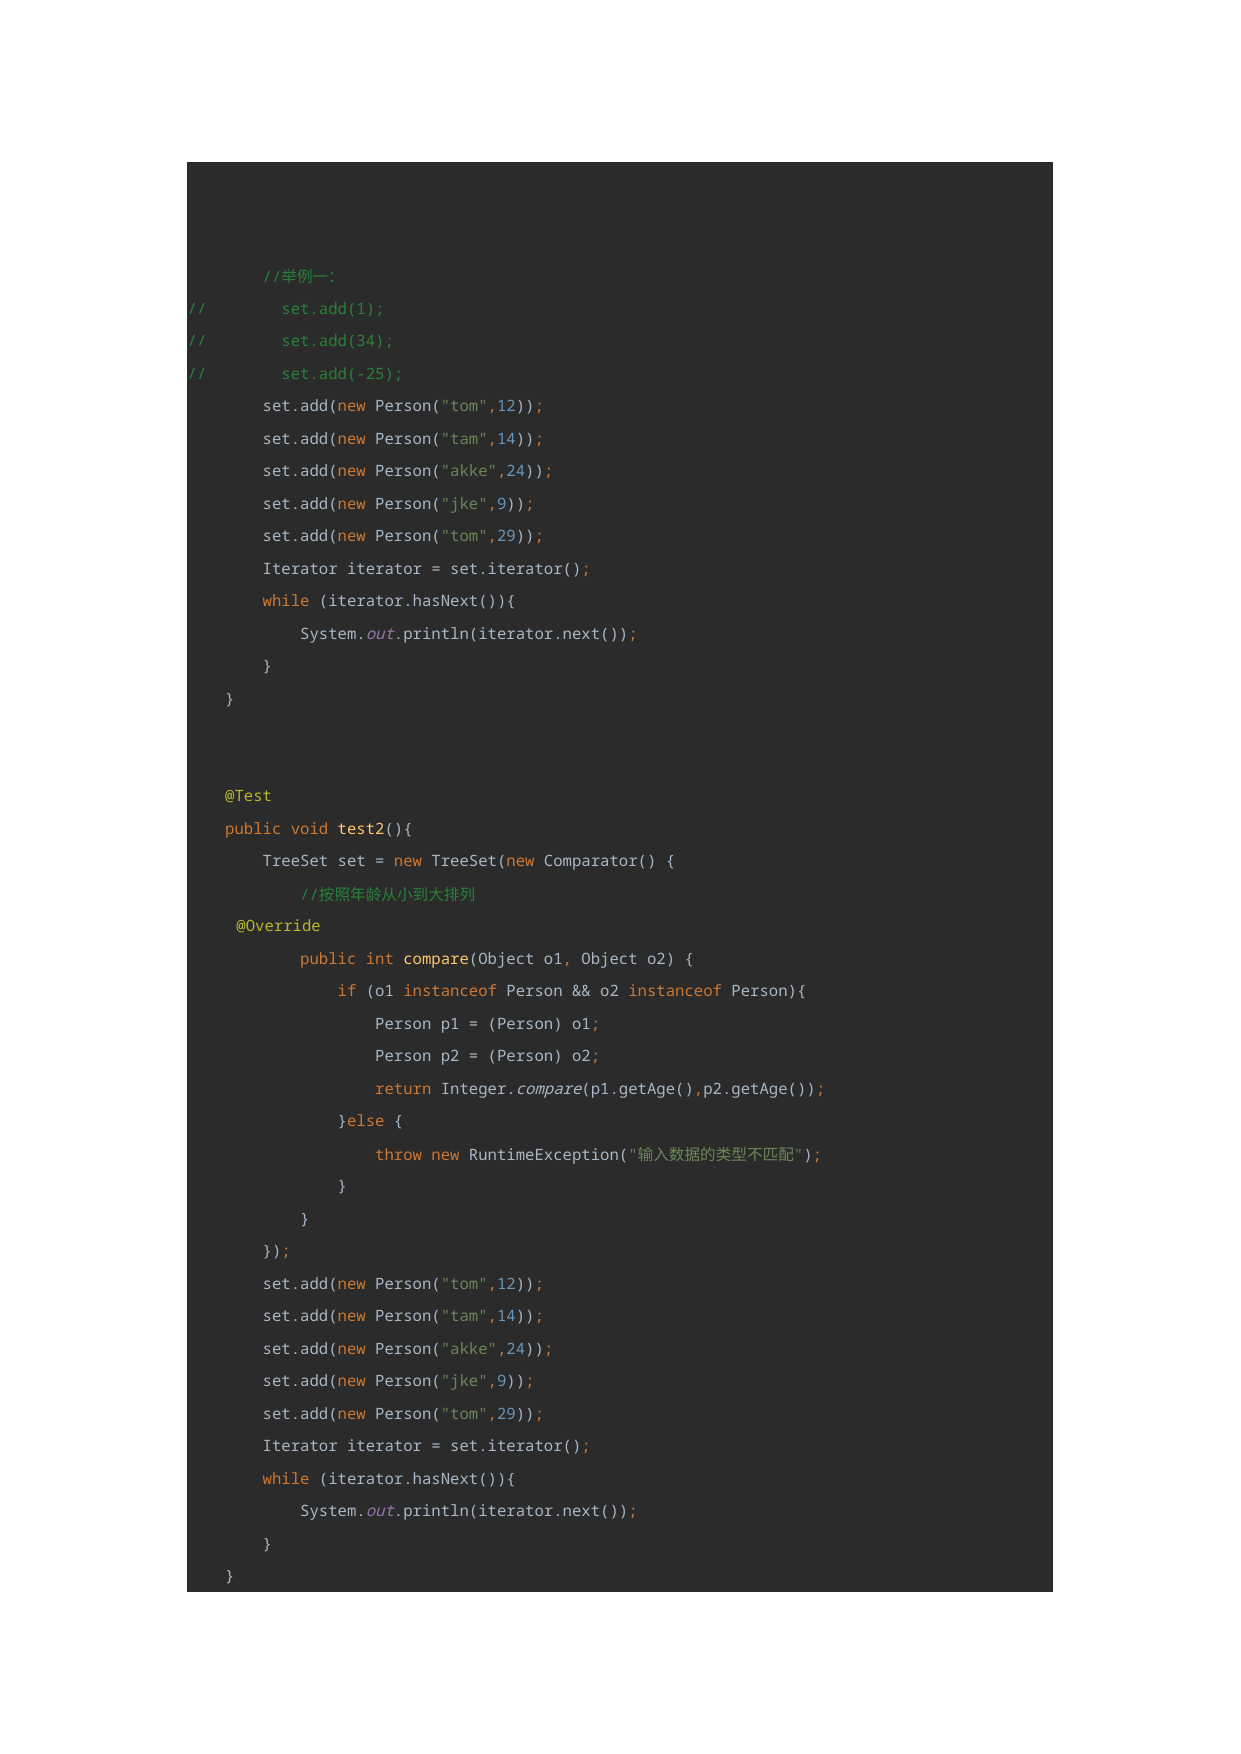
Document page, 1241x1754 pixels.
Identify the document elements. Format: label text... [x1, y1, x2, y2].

text //举例一： // set.add(1); // set.add(34); // set.add(-25); set.add(new Person("tom",12)); set.add(new Person("tam",14)); set.add(new Person("akke",24)); set.add(new Person("jke",9)); set.add(new Person("tom",29)); Iterator iterator = set.iterator(); while (iterator.hasNext()){ System.out.println(iterator.next()); } } @Test public void test2(){ TreeSet set = new TreeSet(new Comparator() { //按照年龄从小到大排列 @Override public int compare(Object o1, Object o2) { if (o1 instanceof Person && o2 instanceof Person){ Person p1 = (Person) o1; Person p2 = (Person) o2; return Integer.compare(p1.getAge(),p2.getAge()); }else { throw new RuntimeException("输入数据的类型不匹配"); } } }); set.add(new Person("tom",12)); set.add(new Person("tam",14)); set.add(new Person("akke",24)); set.add(new Person("jke",9)); set.add(new Person("tom",29)); Iterator iterator = set.iterator(); while (iterator.hasNext()){ System.out.println(iterator.next()); } } [187, 227, 1053, 1592]
